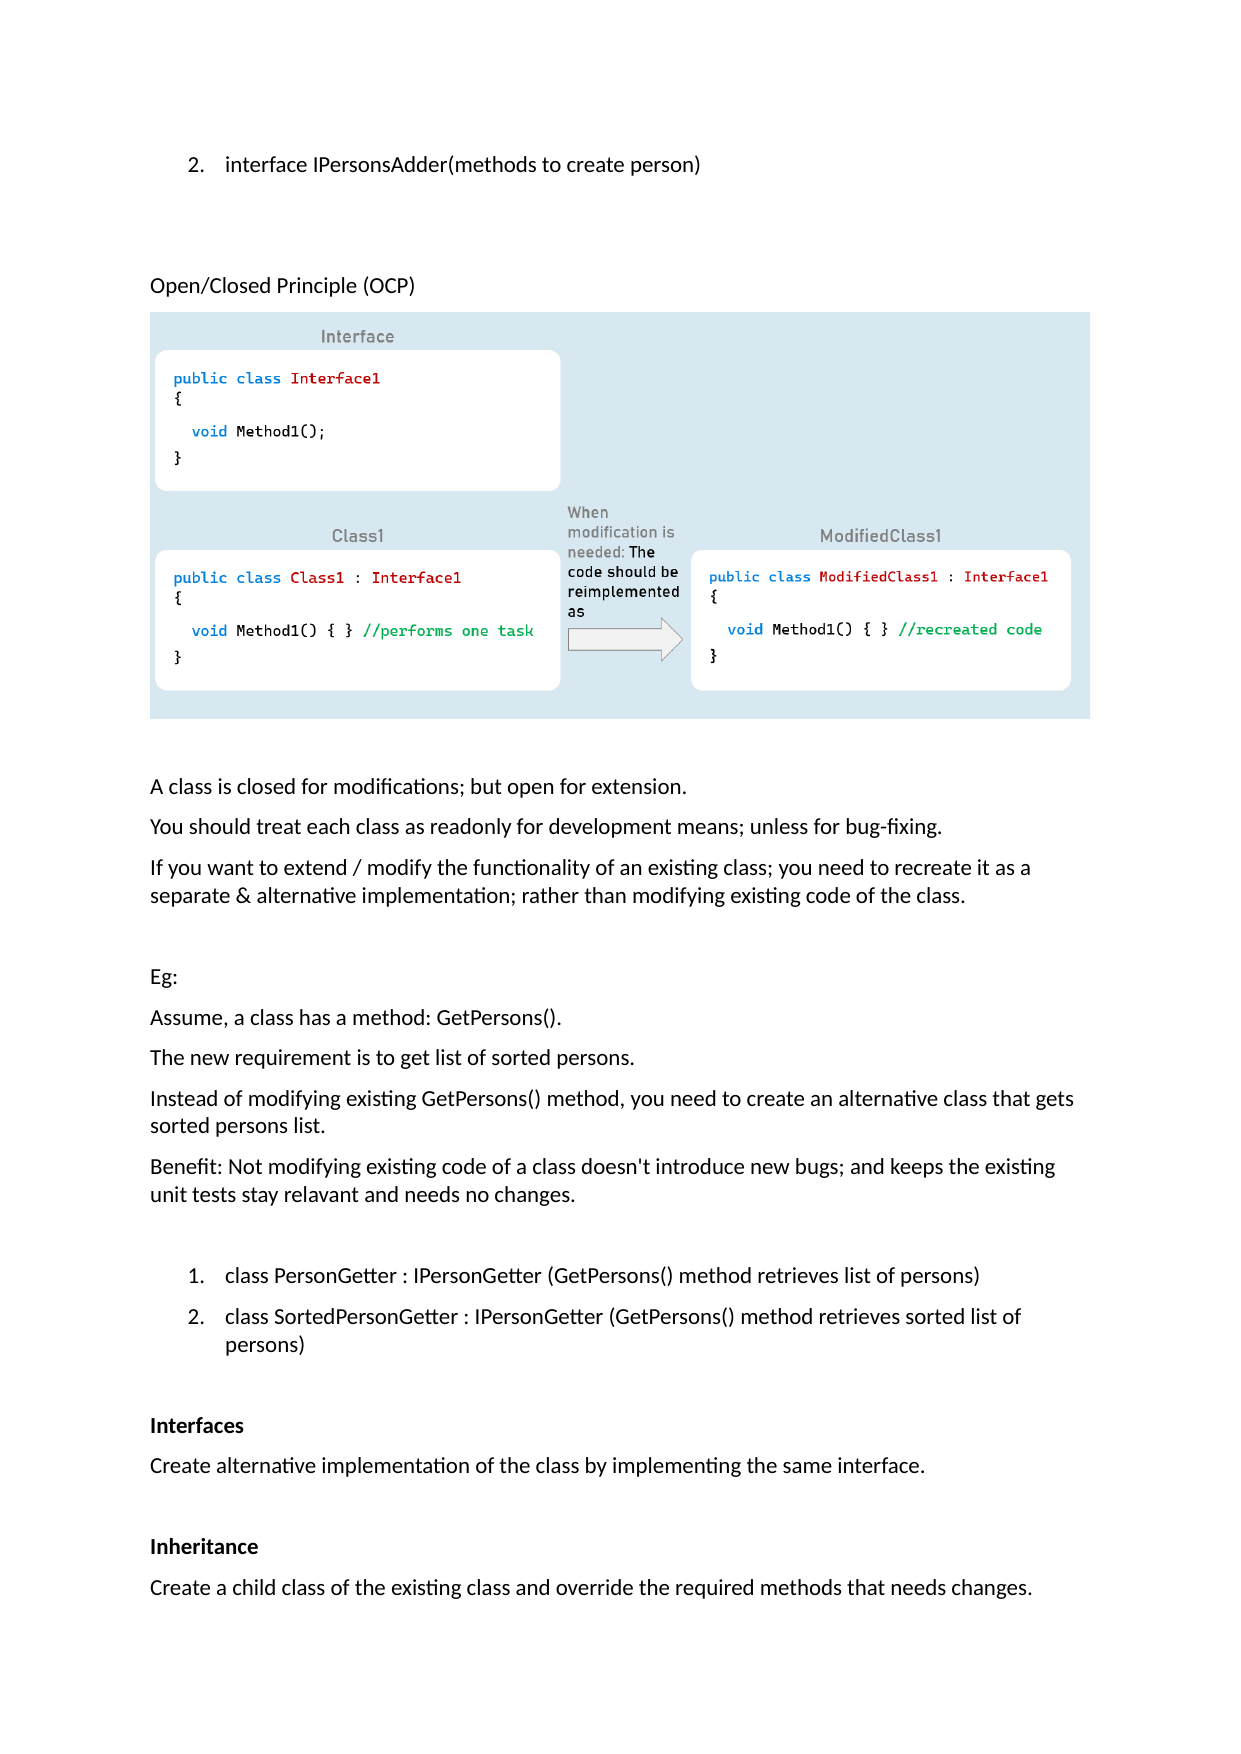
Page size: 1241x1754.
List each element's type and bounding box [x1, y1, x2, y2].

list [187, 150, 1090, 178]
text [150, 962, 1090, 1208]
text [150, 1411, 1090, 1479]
picture [150, 312, 1091, 719]
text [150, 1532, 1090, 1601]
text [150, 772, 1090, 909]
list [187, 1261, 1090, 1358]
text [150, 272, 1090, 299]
